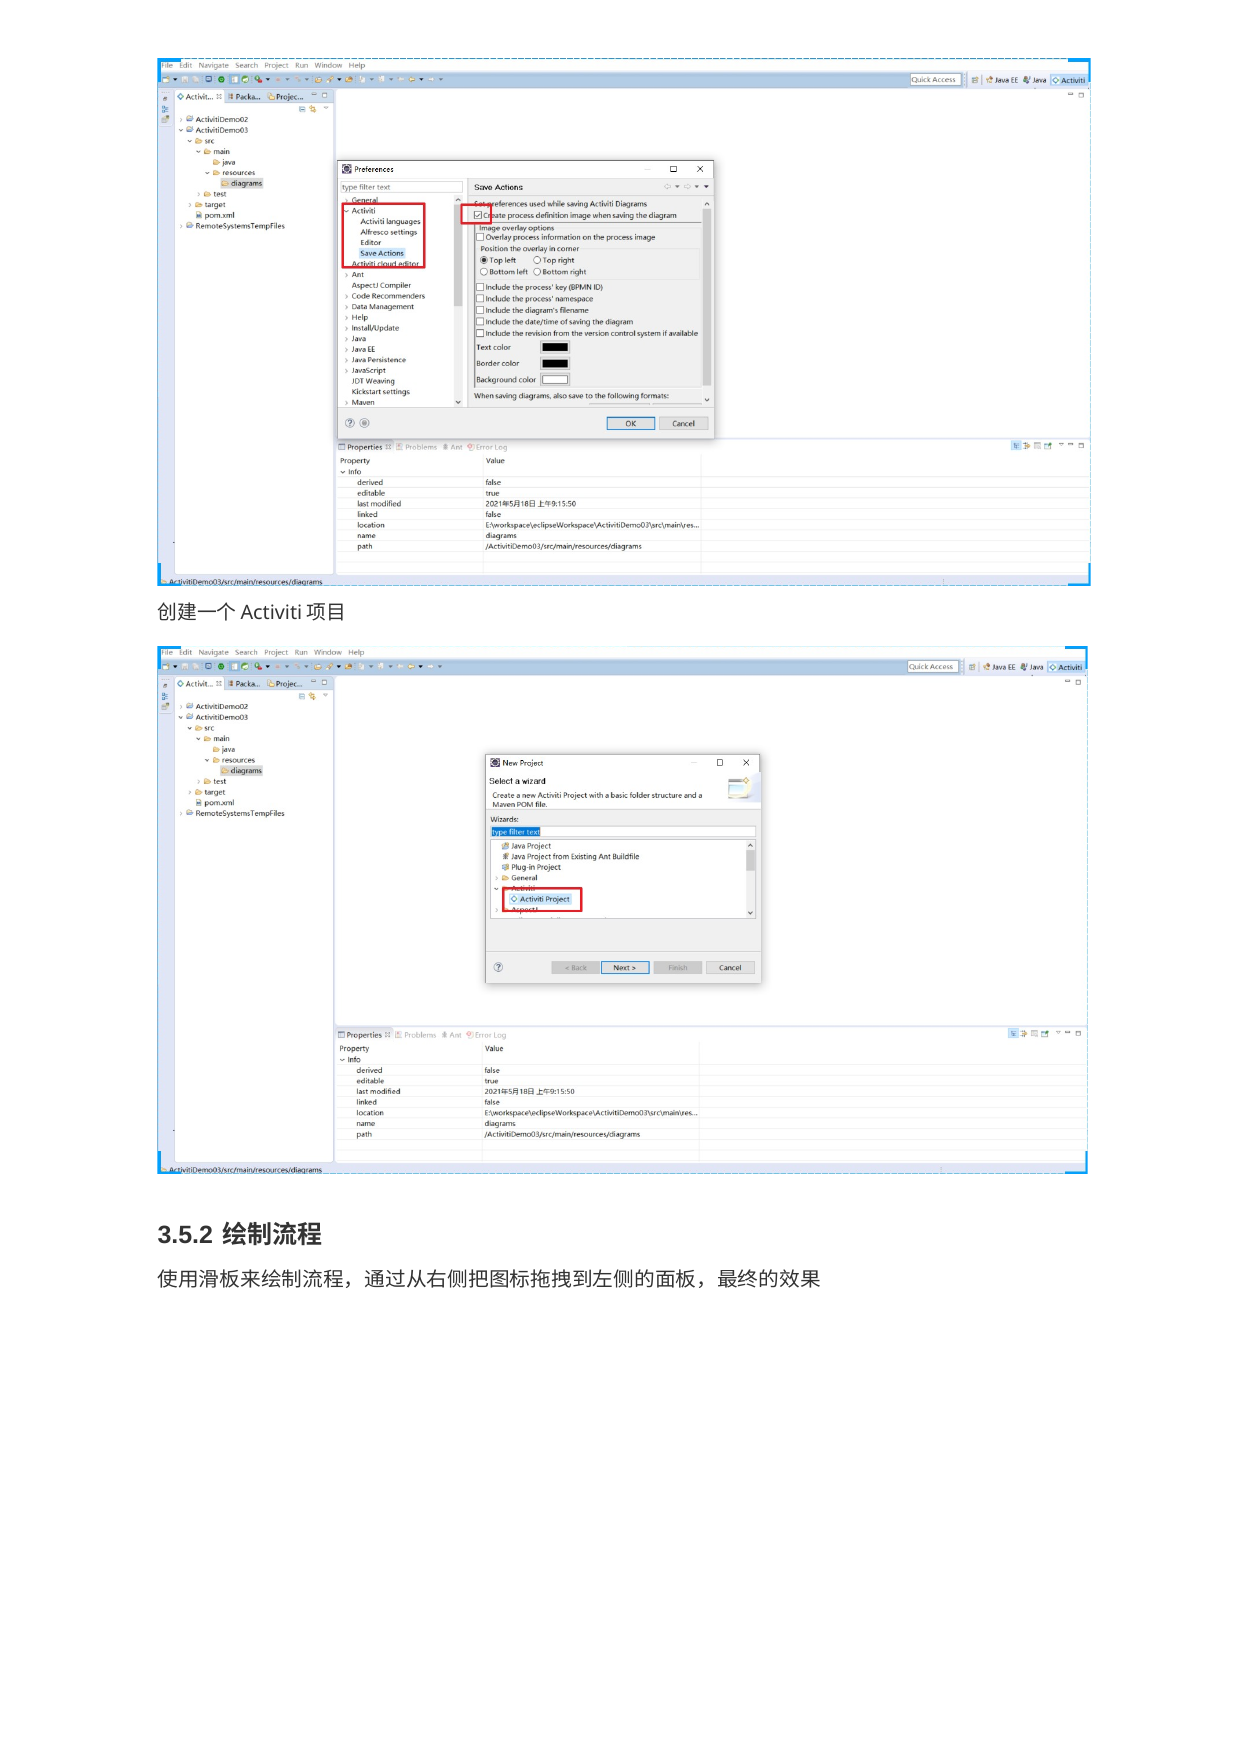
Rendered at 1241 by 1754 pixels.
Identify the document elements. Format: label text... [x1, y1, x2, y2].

picture [157, 646, 1088, 1174]
text 创建一个Activiti项目 [157, 596, 1096, 625]
picture [157, 58, 1091, 586]
text 使用滑板来绘制流程，通过从右侧把图标拖拽到左侧的面板，最终的效果 [157, 1263, 1096, 1292]
subtitle 绘制流程 [157, 1214, 1096, 1251]
